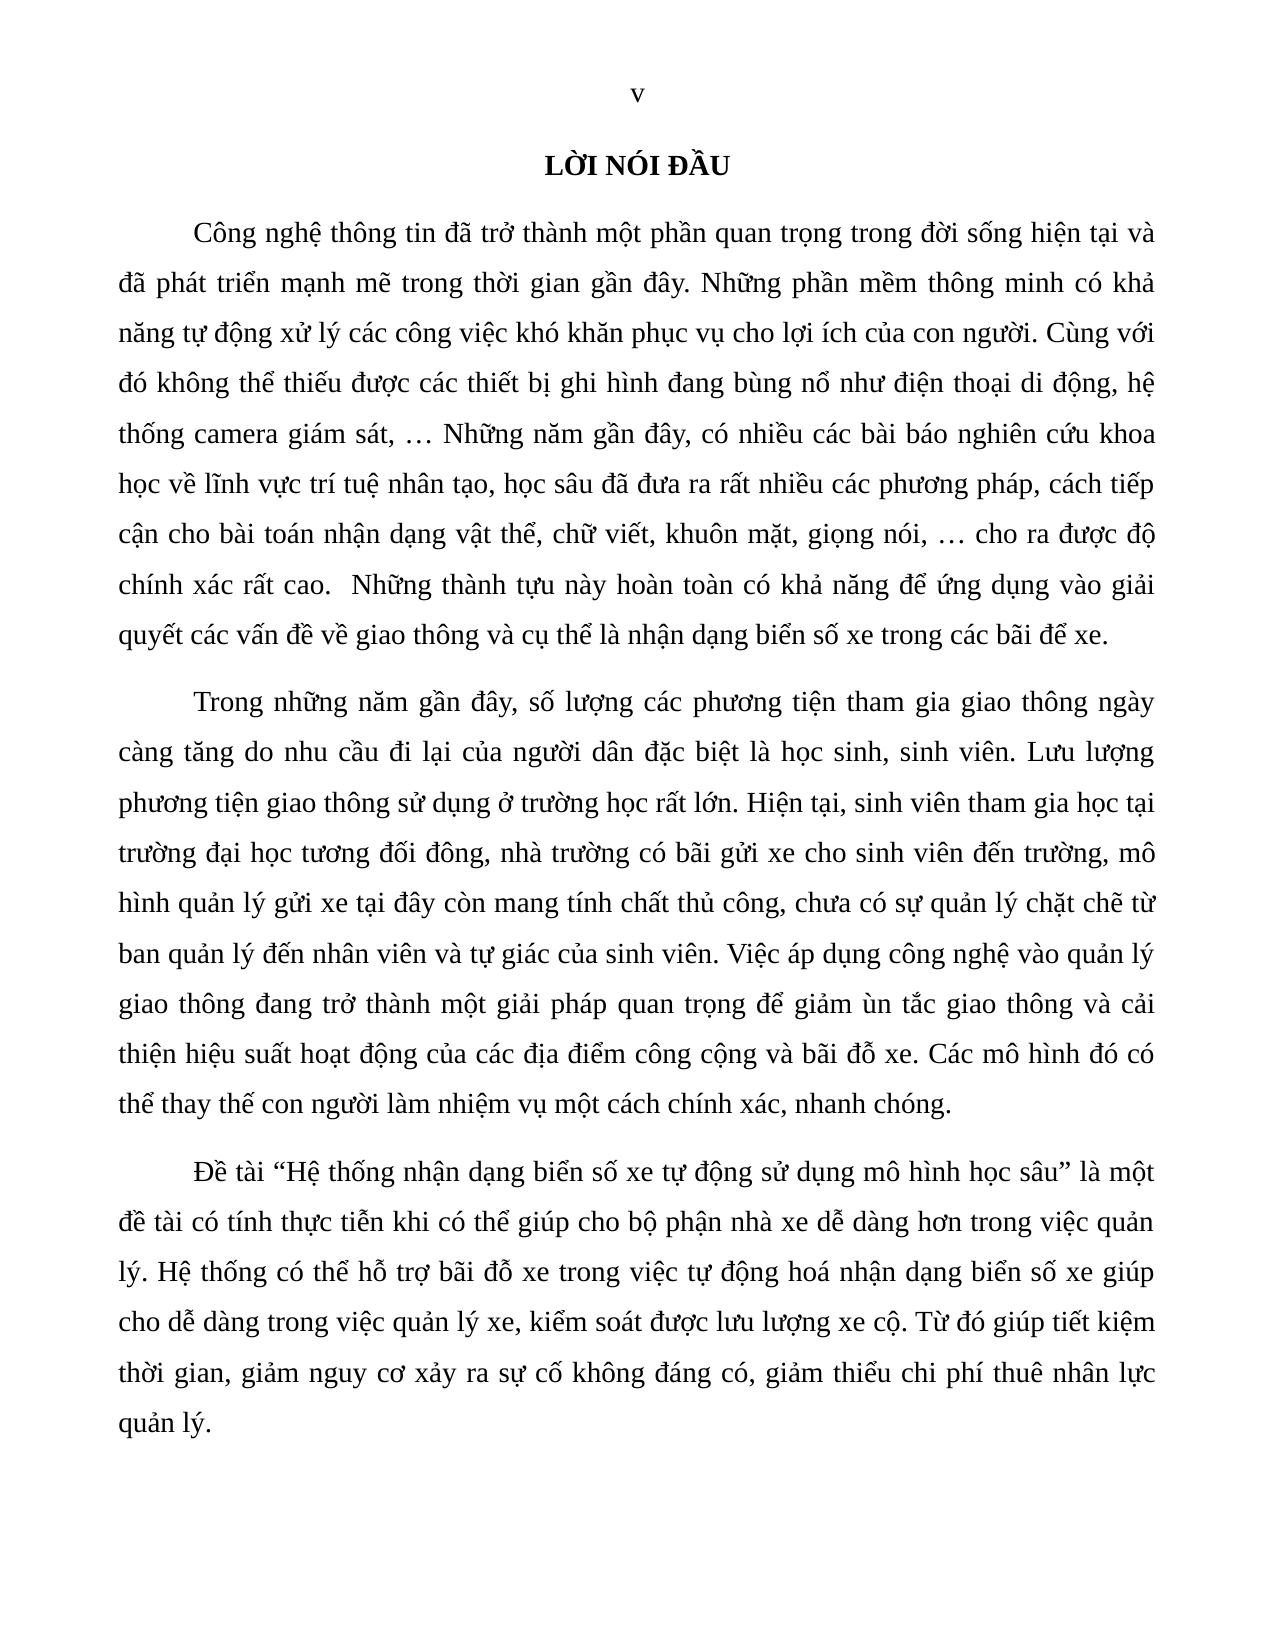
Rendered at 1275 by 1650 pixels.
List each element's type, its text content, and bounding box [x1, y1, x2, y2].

text Trong những năm gần đây, số lượng các phương tiện tham gia giao thông ngày càng tăng do nhu cầu đi lại của người dân đặc biệt là học sinh, sinh viên. Lưu lượng phương tiện giao thông sử dụng ở trường học rất lớn. Hiện tại, sinh viên tham gia học tại trường đại học tương đối đông, nhà trường có bãi gửi xe cho sinh viên đến trường, mô hình quản lý gửi xe tại đây còn mang tính chất thủ công, chưa có sự quản lý chặt chẽ từ ban quản lý đến nhân viên và tự giác của sinh viên. Việc áp dụng công nghệ vào quản lý giao thông đang trở thành một giải pháp quan trọng để giảm ùn tắc giao thông và cải thiện hiệu suất hoạt động của các địa điểm công cộng và bãi đỗ xe. Các mô hình đó có thể thay thế con người làm nhiệm vụ một cách chính xác, nhanh chóng. [118, 684, 1157, 1120]
text LỜI NÓI ĐẦU [118, 148, 1157, 181]
text Đề tài “Hệ thống nhận dạng biển số xe tự động sử dụng mô hình học sâu” là một đề tài có tính thực tiễn khi có thể giúp cho bộ phận nhà xe dễ dàng hơn trong việc quản lý. Hệ thống có thể hỗ trợ bãi đỗ xe trong việc tự động hoá nhận dạng biển số xe giúp cho dễ dàng trong việc quản lý xe, kiểm soát được lưu lượng xe cộ. Từ đó giúp tiết kiệm thời gian, giảm nguy cơ xảy ra sự cố không đáng có, giảm thiểu chi phí thuê nhân lực quản lý. [118, 1154, 1157, 1439]
text Công nghệ thông tin đã trở thành một phần quan trọng trong đời sống hiện tại và đã phát triển mạnh mẽ trong thời gian gần đây. Những phần mềm thông minh có khả năng tự động xử lý các công việc khó khăn phục vụ cho lợi ích của con người. Cùng với đó không thể thiếu được các thiết bị ghi hình đang bùng nổ như điện thoại di động, hệ thống camera giám sát, … Những năm gần đây, có nhiều các bài báo nghiên cứu khoa học về lĩnh vực trí tuệ nhân tạo, học sâu đã đưa ra rất nhiều các phương pháp, cách tiếp cận cho bài toán nhận dạng vật thể, chữ viết, khuôn mặt, giọng nói, … cho ra được độ chính xác rất cao. Những thành tựu này hoàn toàn có khả năng để ứng dụng vào giải quyết các vấn đề về giao thông và cụ thể là nhận dạng biển số xe trong các bãi để xe. [118, 215, 1157, 651]
